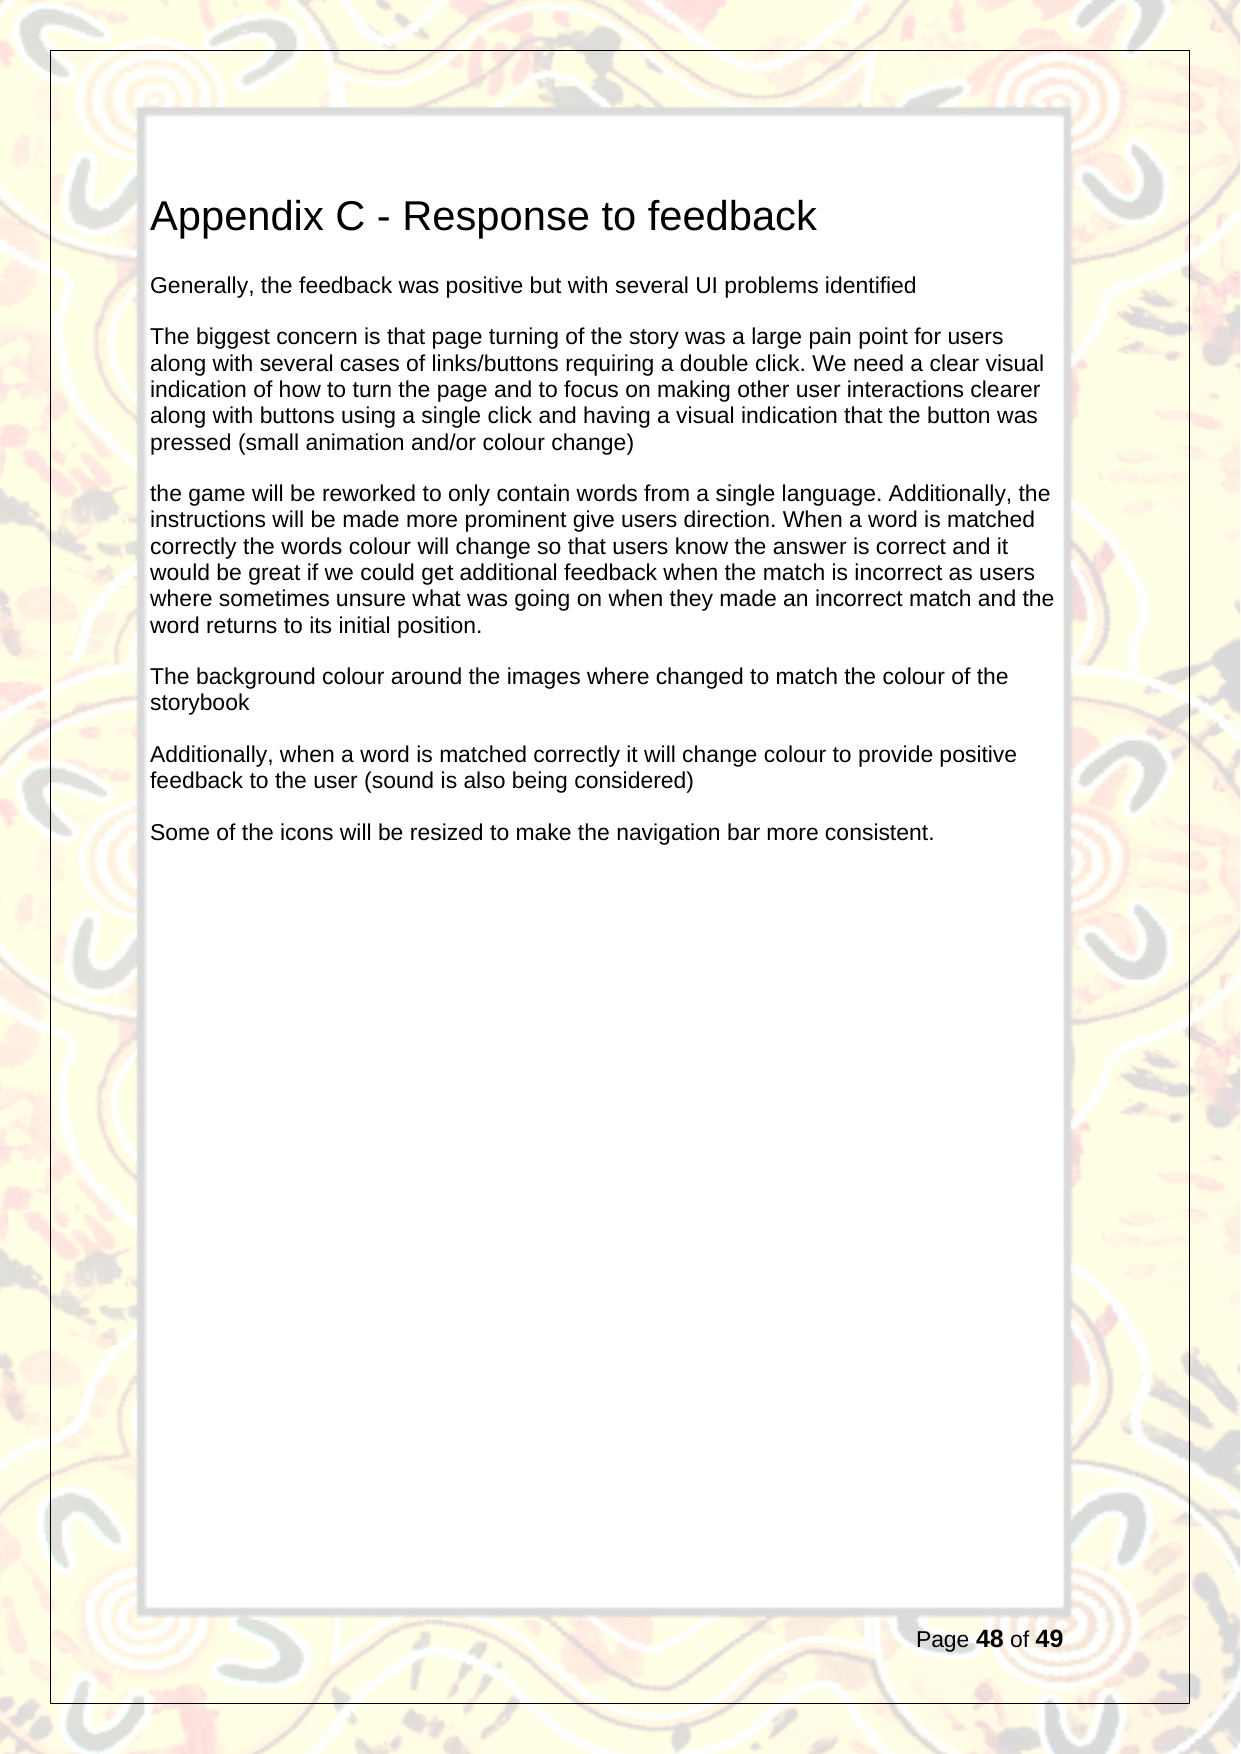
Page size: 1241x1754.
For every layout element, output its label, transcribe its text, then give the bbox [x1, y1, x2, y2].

text the game will be reworked to only contain words from a single language. Additionally, the instructions will be made more prominent give users direction. When a word is matched correctly the words colour will change so that users know the answer is correct and it would be great if we could get additional feedback when the match is incorrect as users where sometimes unsure what was going on when they made an incorrect match and the word returns to its initial position. [150, 480, 1063, 638]
text The background colour around the images where changed to match the colour of the storybook [150, 663, 1063, 716]
text Additionally, when a word is matched correctly it will change colour to provide positive feedback to the user (sound is also being considered) [150, 741, 1063, 793]
text Generally, the feedback was positive but with several UI problems identified [150, 272, 1063, 298]
text The biggest concern is that page turning of the story was a large pain point for users along with several cases of links/buttons requiring a double click. We need a clear visual indication of how to turn the page and to focus on making other user interactions clearer along with buttons using a single click and having a visual indication that the button was pressed (small animation and/or colour change) [150, 323, 1063, 455]
subtitle Appendix C - Response to feedback [150, 192, 1063, 239]
text Some of the icons will be resized to make the navigation bar more consistent. [150, 818, 1063, 845]
